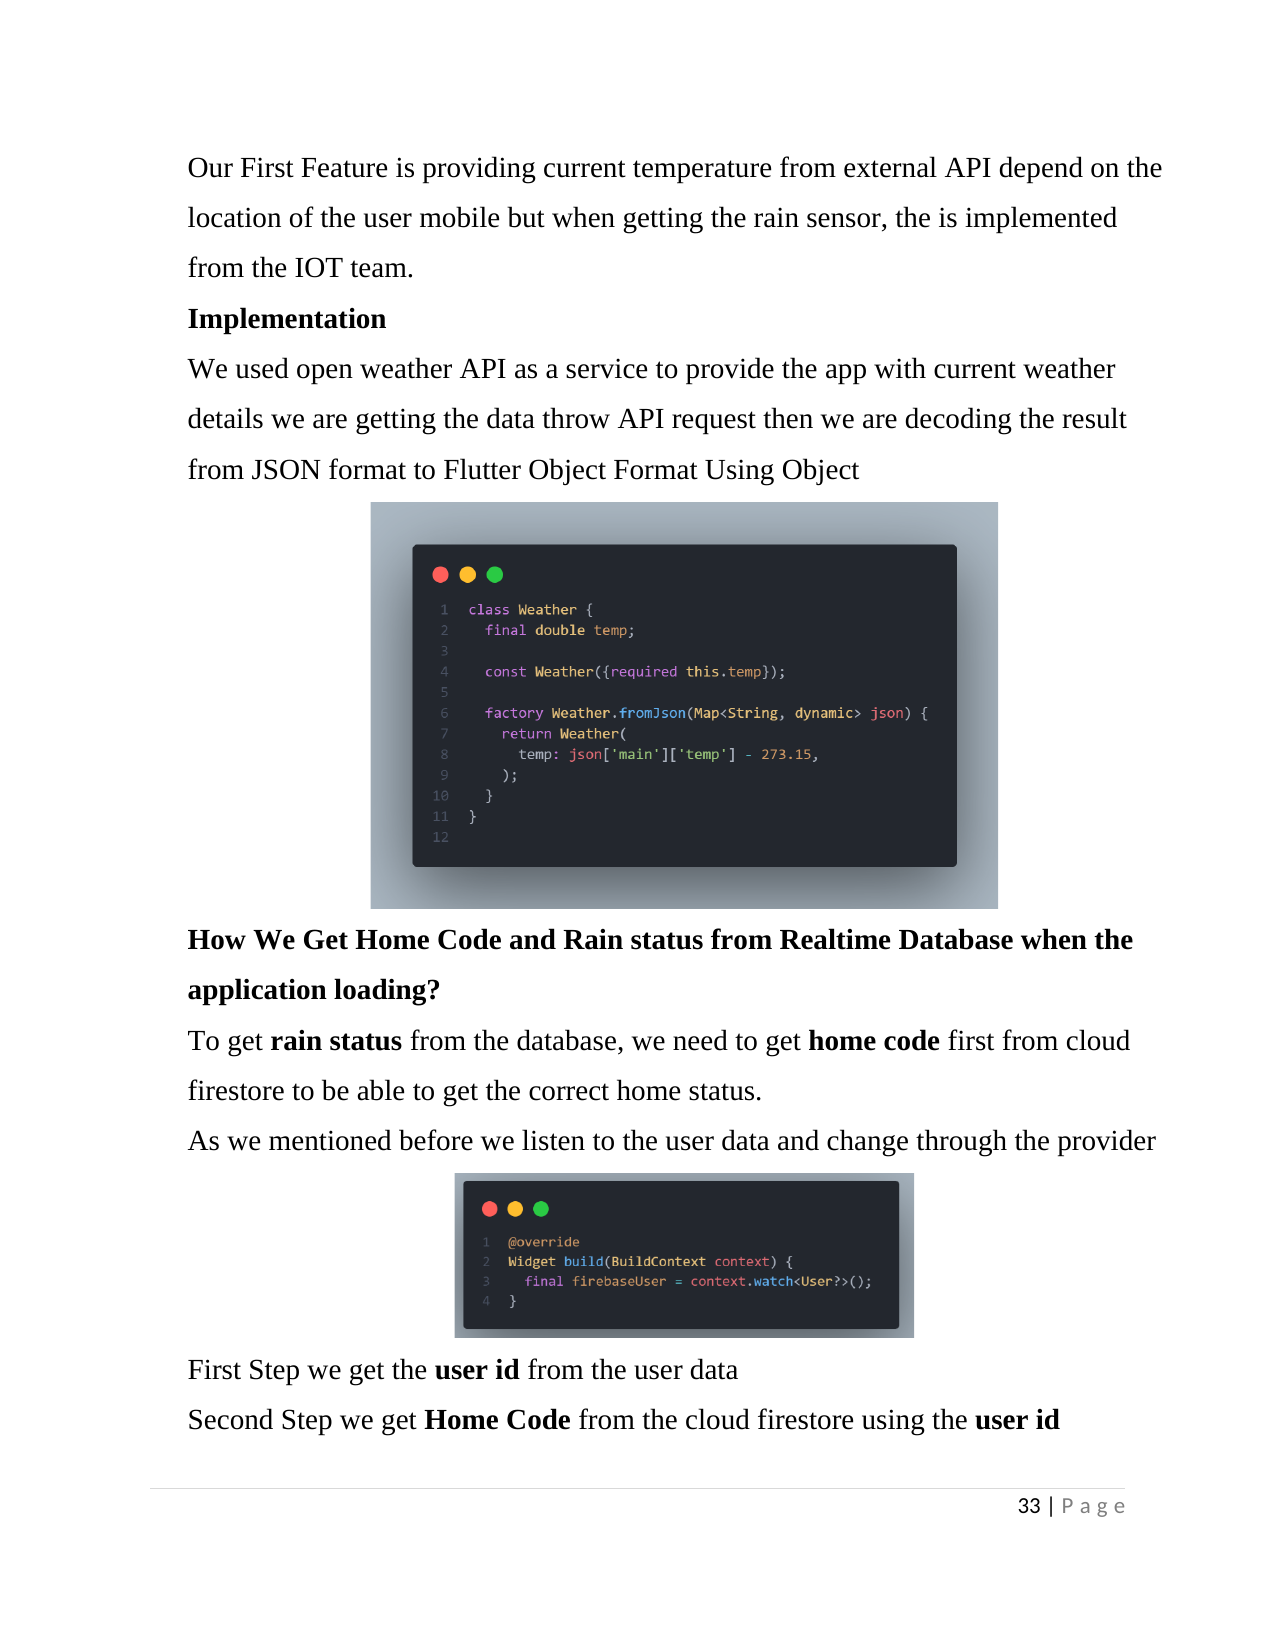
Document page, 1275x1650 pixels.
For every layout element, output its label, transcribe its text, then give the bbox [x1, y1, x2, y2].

text We used open weather API as a service to provide the app with current weather details we are getting the data throw API request then we are decoding the result from JSON format to Flutter Object Format Using Object [187, 351, 1181, 485]
text Our First Feature is providing current temperature from external API depend on the location of the user mobile but when getting the rain sensor, the is implemented from the IOT team. [187, 150, 1181, 284]
text Implementation [187, 301, 1181, 334]
text To get rain status from the database, we need to get home code first from cloud firestore to be able to get the correct home status. [187, 1023, 1181, 1107]
picture [454, 1173, 915, 1338]
text First Step we get the user id from the user data [187, 1352, 1181, 1386]
text Second Step we get Home Code from the cloud firestore using the user id [187, 1402, 1181, 1436]
picture [370, 502, 999, 909]
text As we mentioned before we listen to the user data and change through the provider [187, 1123, 1181, 1157]
text How We Get Home Code and Rain status from Realtime Database when the application loading? [187, 922, 1181, 1006]
